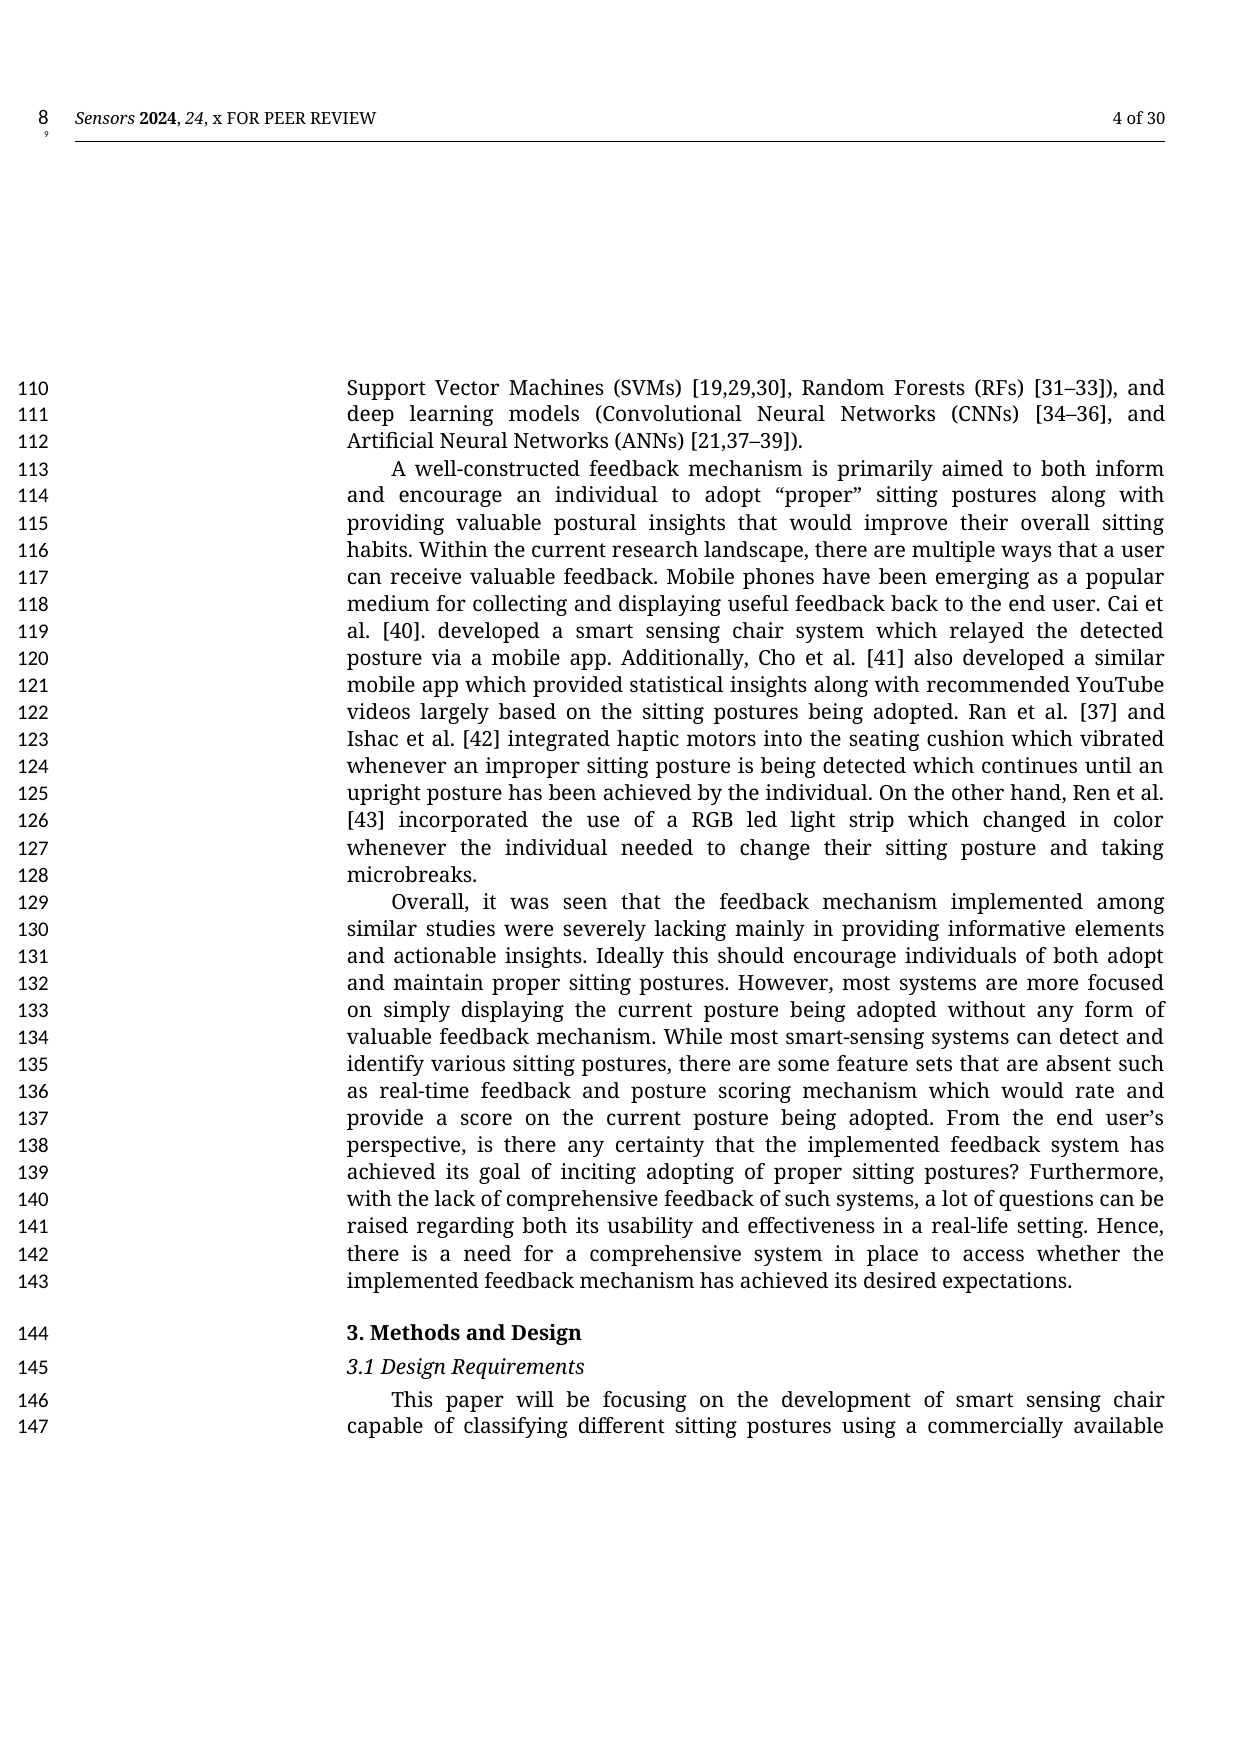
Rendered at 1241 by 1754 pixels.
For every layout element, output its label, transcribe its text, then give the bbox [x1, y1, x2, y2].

subtitle 3. Methods and Design [347, 1319, 1165, 1346]
subtitle 3.1 Design Requirements [347, 1352, 1165, 1379]
text A well-constructed feedback mechanism is primarily aimed to both inform and encourage an individual to adopt “proper” sitting postures along with providing valuable postural insights that would improve their overall sitting habits. Within the current research landscape, there are multiple ways that a user can receive valuable feedback. Mobile phones have been emerging as a popular medium for collecting and displaying useful feedback back to the end user. Cai et al. [40]. developed a smart sensing chair system which relayed the detected posture via a mobile app. Additionally, Cho et al. [41] also developed a similar mobile app which provided statistical insights along with recommended YouTube videos largely based on the sitting postures being adopted. Ran et al. [37] and Ishac et al. [42] integrated haptic motors into the seating cushion which vibrated whenever an improper sitting posture is being detected which continues until an upright posture has been achieved by the individual. On the other hand, Ren et al. [43] incorporated the use of a RGB led light strip which changed in color whenever the individual needed to change their sitting posture and taking microbreaks. [347, 455, 1165, 888]
text Overall, it was seen that the feedback mechanism implemented among similar studies were severely lacking mainly in providing informative elements and actionable insights. Ideally this should encourage individuals of both adopt and maintain proper sitting postures. However, most systems are more focused on simply displaying the current posture being adopted without any form of valuable feedback mechanism. While most smart-sensing systems can detect and identify various sitting postures, there are some feature sets that are absent such as real-time feedback and posture scoring mechanism which would rate and provide a score on the current posture being adopted. From the end user’s perspective, is there any certainty that the implemented feedback system has achieved its goal of inciting adopting of proper sitting postures? Furthermore, with the lack of comprehensive feedback of such systems, a lot of questions can be raised regarding both its usability and effectiveness in a real-life setting. Hence, there is a need for a comprehensive system in place to access whether the implemented feedback mechanism has achieved its desired expectations. [347, 888, 1165, 1294]
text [347, 1386, 1165, 1440]
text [347, 374, 1165, 455]
